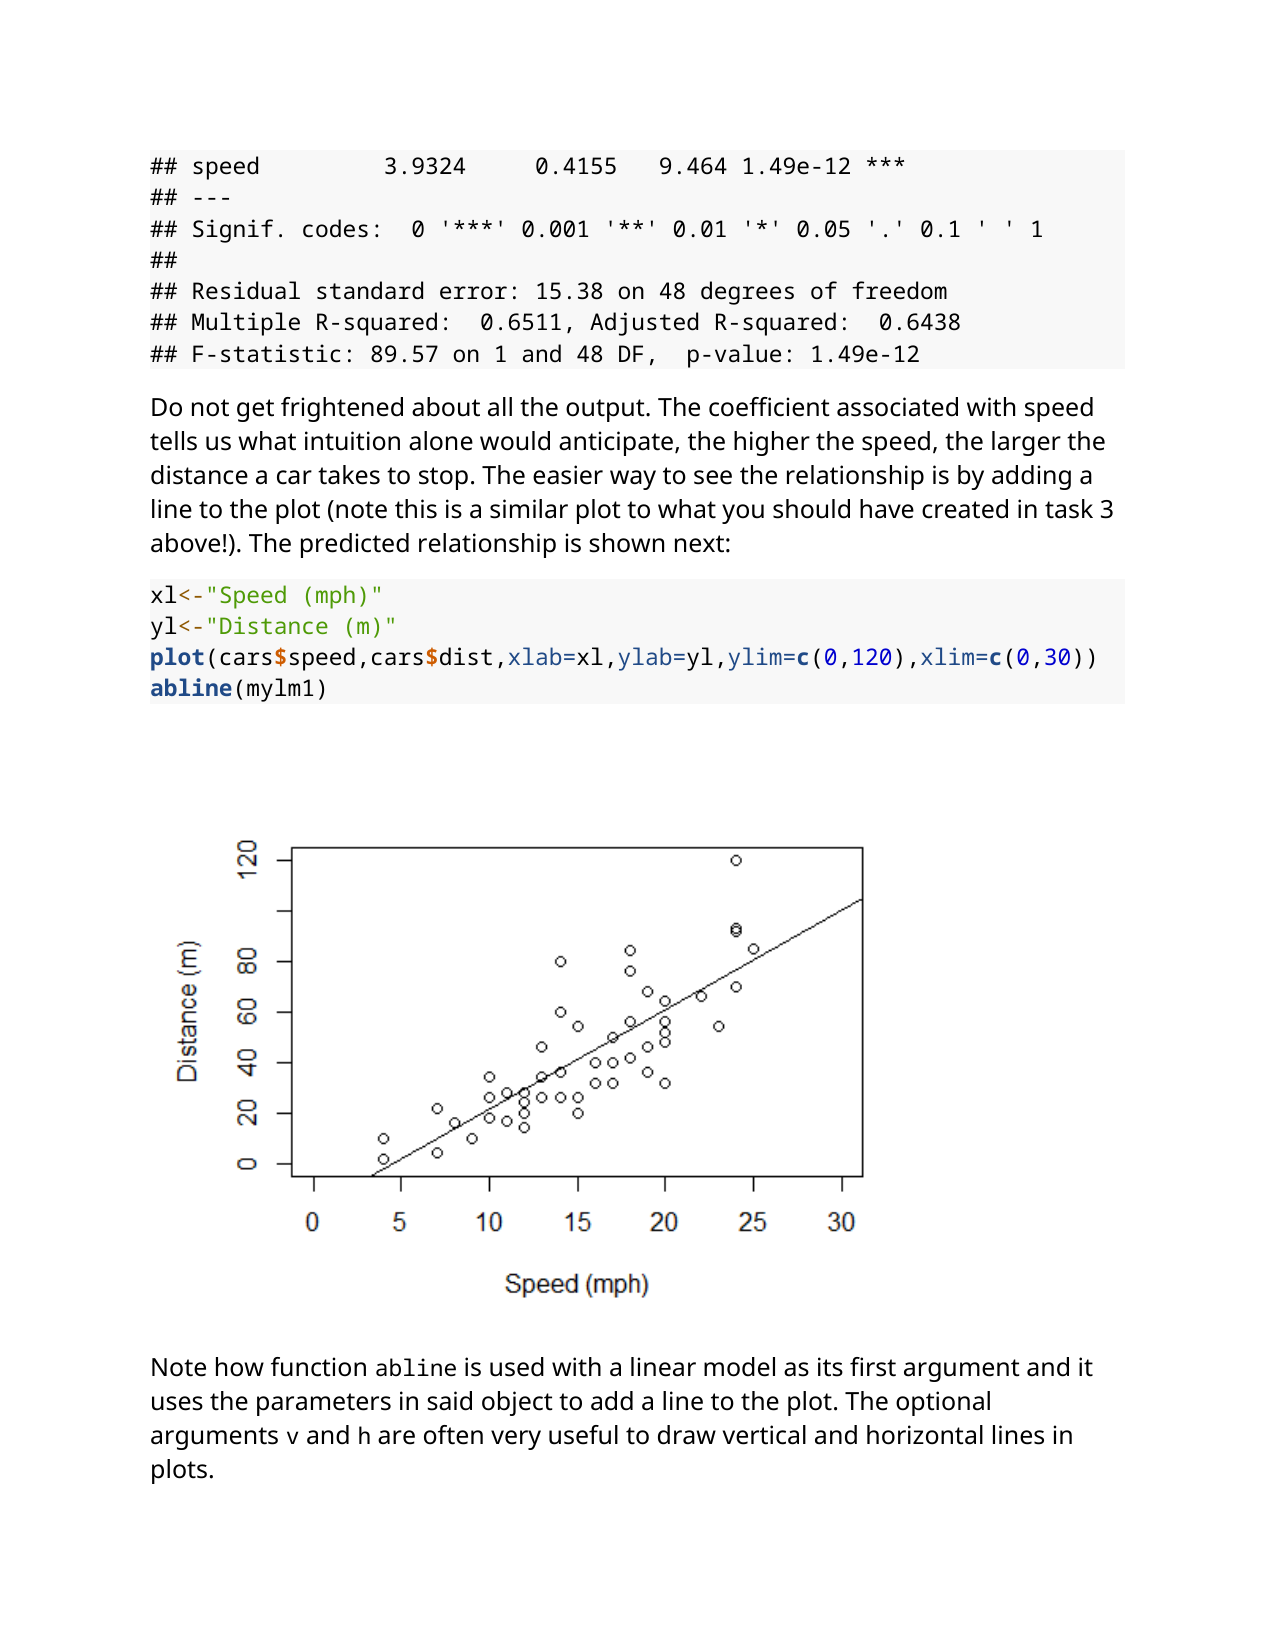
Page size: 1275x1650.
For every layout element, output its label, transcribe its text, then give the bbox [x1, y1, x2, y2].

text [150, 150, 1125, 369]
text Note how function abline is used with a linear model as its first argument and it uses the parameters in said object to add a line to the plot. The optional arguments v and h are often very useful to draw vertical and horizontal lines in plots. [150, 1349, 1125, 1486]
text xl<-"Speed (mph)" yl<-"Distance (m)" plot(cars$speed,cars$dist,xlab=xl,ylab=yl,ylim=c(0,120),xlim=c(0,30)) abline(mylm1) [150, 579, 1125, 704]
picture [168, 724, 927, 1331]
text Do not get frightened about all the output. The coefficient associated with speed tells us what intuition alone would anticipate, the higher the speed, the larger the distance a car takes to stop. The easier way to see the relationship is by adding a line to the plot (note this is a similar plot to what you should have created in task 3 above!). The predicted relationship is shown next: [150, 389, 1125, 560]
